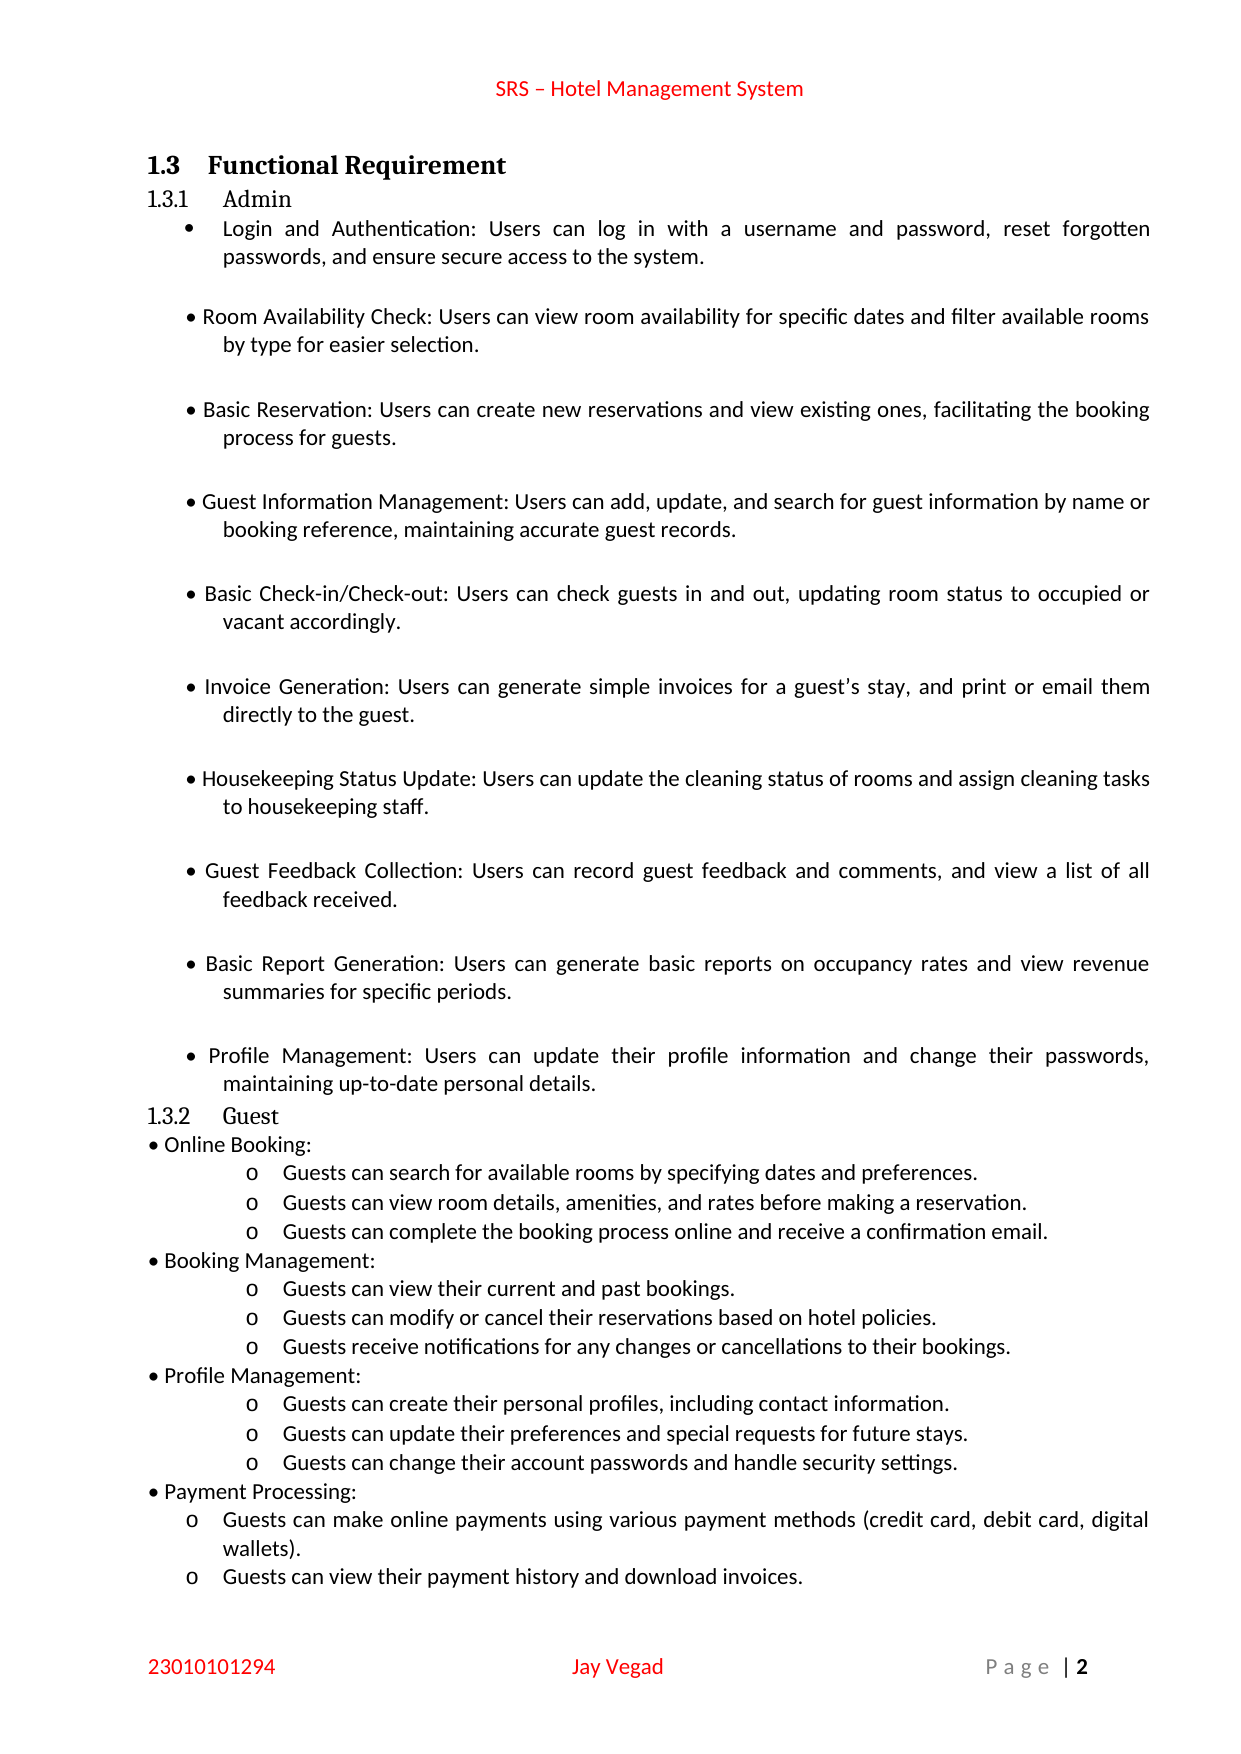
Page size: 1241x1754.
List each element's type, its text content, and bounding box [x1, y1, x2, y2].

text • Booking Management: [148, 1246, 1152, 1274]
subtitle • Room Availability Check: Users can view room availability for specific dates and filter available rooms by type for easier selection. [185, 302, 1152, 358]
list Guests can modify or cancel their reservations based on hotel policies. [245, 1303, 1152, 1332]
list Guests can update their preferences and special requests for future stays. [245, 1419, 1152, 1448]
subtitle • Housekeeping Status Update: Users can update the cleaning status of rooms and assign cleaning tasks to housekeeping staff. [185, 764, 1152, 820]
subtitle • Profile Management: Users can update their profile information and change their passwords, maintaining up-to-date personal details. [185, 1041, 1152, 1097]
text • Online Booking: [148, 1130, 1152, 1158]
subtitle • Basic Report Generation: Users can generate basic reports on occupancy rates and view revenue summaries for specific periods. [185, 949, 1152, 1005]
list Login and Authentication: Users can log in with a username and password, reset forgotten passwords, and ensure secure access to the system. [185, 214, 1152, 270]
subtitle • Invoice Generation: Users can generate simple invoices for a guest’s stay, and print or email them directly to the guest. [185, 672, 1152, 728]
text • Profile Management: [148, 1361, 1152, 1389]
subtitle • Guest Feedback Collection: Users can record guest feedback and comments, and view a list of all feedback received. [185, 857, 1152, 913]
subtitle • Guest Information Management: Users can add, update, and search for guest information by name or booking reference, maintaining accurate guest records. [185, 487, 1152, 543]
list Guests can change their account passwords and handle security settings. [245, 1448, 1152, 1477]
list Guests can view room details, amenities, and rates before making a reservation. [245, 1188, 1152, 1217]
list Guests can create their personal profiles, including contact information. [245, 1389, 1152, 1419]
list Guests can complete the booking process online and receive a confirmation email. [245, 1217, 1152, 1246]
subtitle • Basic Check-in/Check-out: Users can check guests in and out, updating room status to occupied or vacant accordingly. [185, 579, 1152, 636]
subtitle Functional Requirement [148, 150, 1152, 181]
list Guests can view their current and past bookings. [245, 1274, 1152, 1303]
list Guests can view their payment history and download invoices. [185, 1562, 1152, 1591]
list Guests can search for available rooms by specifying dates and preferences. [245, 1158, 1152, 1188]
subtitle Guest [148, 1102, 1152, 1130]
subtitle • Basic Reservation: Users can create new reservations and view existing ones, facilitating the booking process for guests. [185, 395, 1152, 451]
text • Payment Processing: [148, 1477, 1152, 1505]
subtitle Admin [148, 185, 1152, 214]
list Guests can make online payments using various payment methods (credit card, debit card, digital wallets). [185, 1505, 1152, 1562]
list Guests receive notifications for any changes or cancellations to their bookings. [245, 1332, 1152, 1361]
